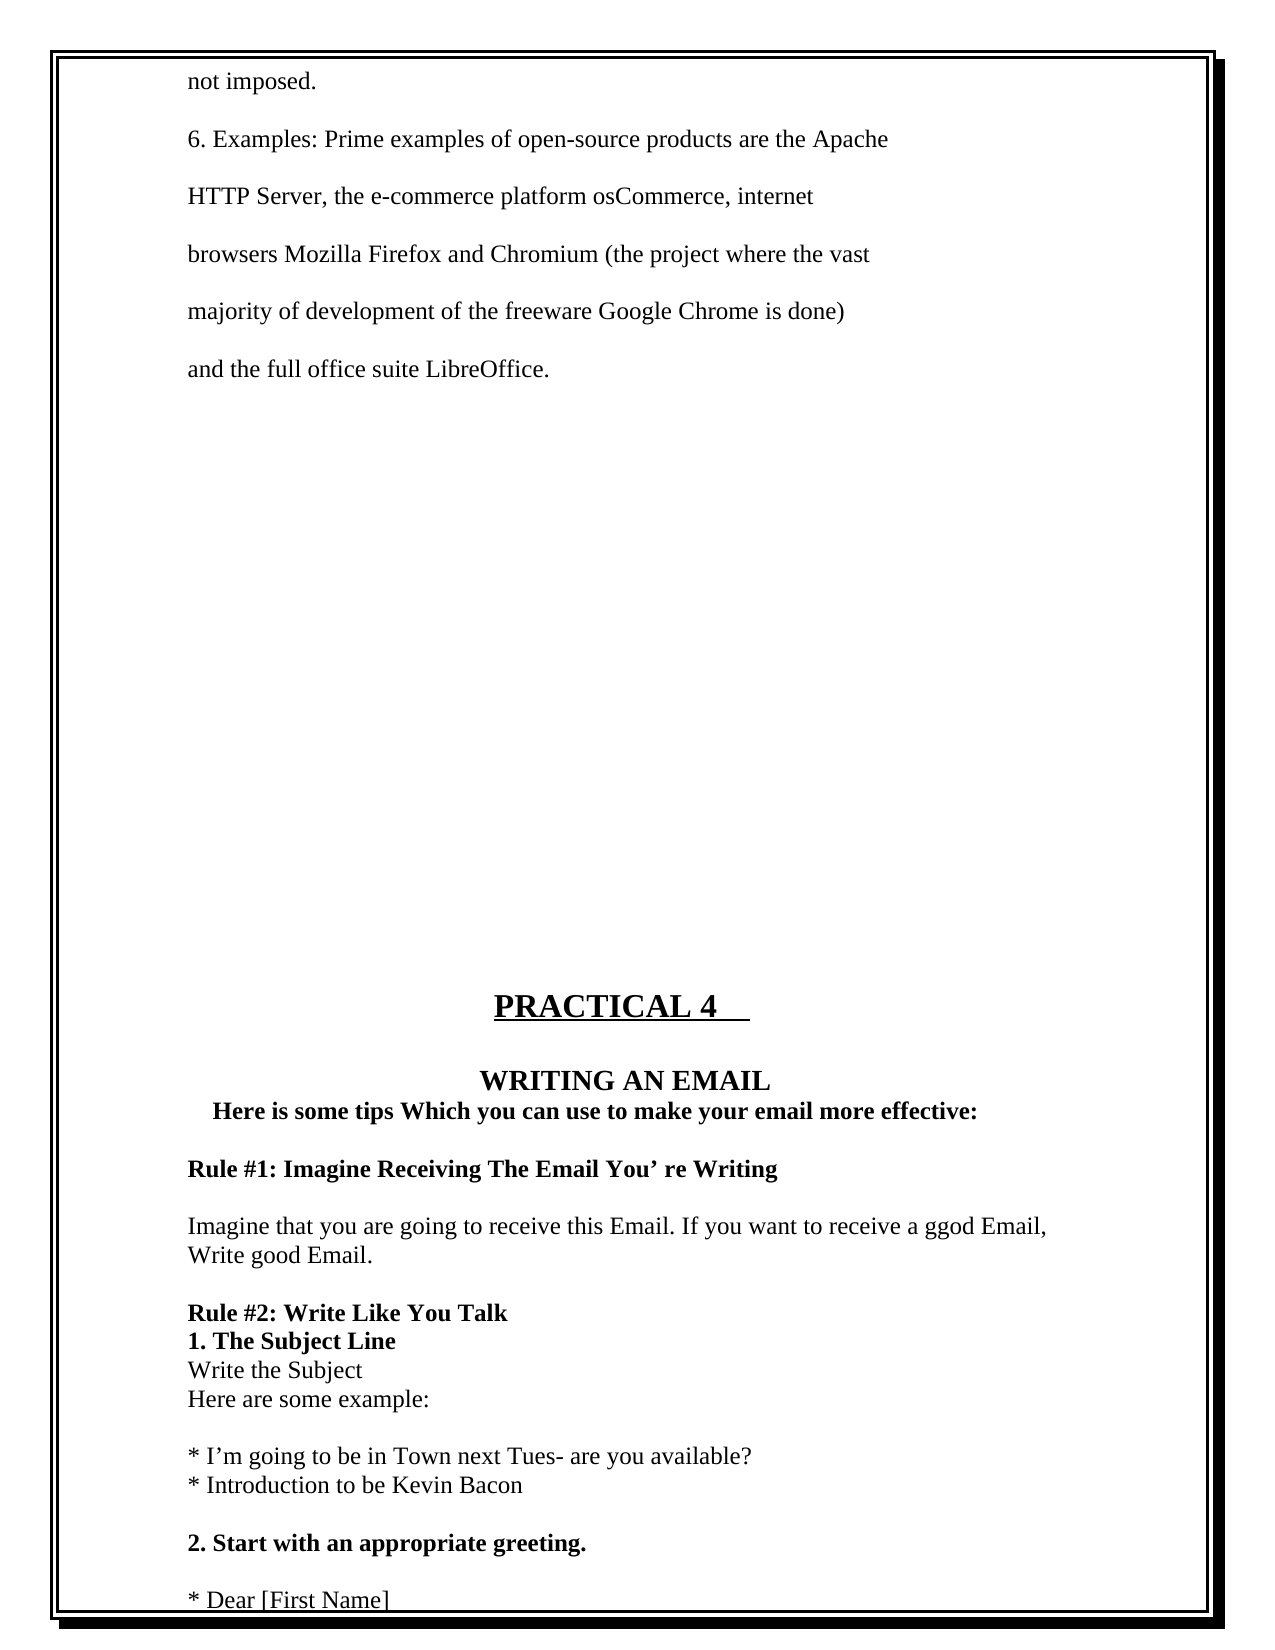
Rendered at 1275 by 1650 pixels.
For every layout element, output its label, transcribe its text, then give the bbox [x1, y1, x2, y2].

text browsers Mozilla Firefox and Chromium (the project where the vast [187, 239, 1078, 267]
text Imagine that you are going to receive this Email. If you want to receive a ggod Email, Write good Email. [187, 1211, 1078, 1269]
text not imposed. [187, 66, 1078, 95]
text 2. Start with an appropriate greeting. [187, 1528, 1078, 1556]
text * Dear [First Name] [187, 1585, 1078, 1610]
text WRITING AN EMAIL [187, 1063, 1078, 1096]
text HTTP Server, the e-commerce platform osCommerce, internet [187, 181, 1078, 210]
text * I’m going to be in Town next Tues- are you available? [187, 1441, 1078, 1470]
text * Introduction to be Kevin Bacon [187, 1470, 1078, 1499]
text and the full office suite LibreOffice. [187, 354, 1078, 382]
text Write the Subject [187, 1355, 1078, 1384]
text 6. Examples: Prime examples of open-source products are the Apache [187, 124, 1078, 152]
text Rule #2: Write Like You Talk [187, 1298, 1078, 1326]
text 1. The Subject Line [187, 1326, 1078, 1355]
text Here is some tips Which you can use to make your email more effective: [187, 1096, 1078, 1125]
text Rule #1: Imagine Receiving The Email You’ re Writing [187, 1154, 1078, 1183]
text PRACTICAL 4 [187, 986, 1078, 1024]
text majority of development of the freeware Google Chrome is done) [187, 296, 1078, 325]
text Here are some example: [187, 1384, 1078, 1413]
